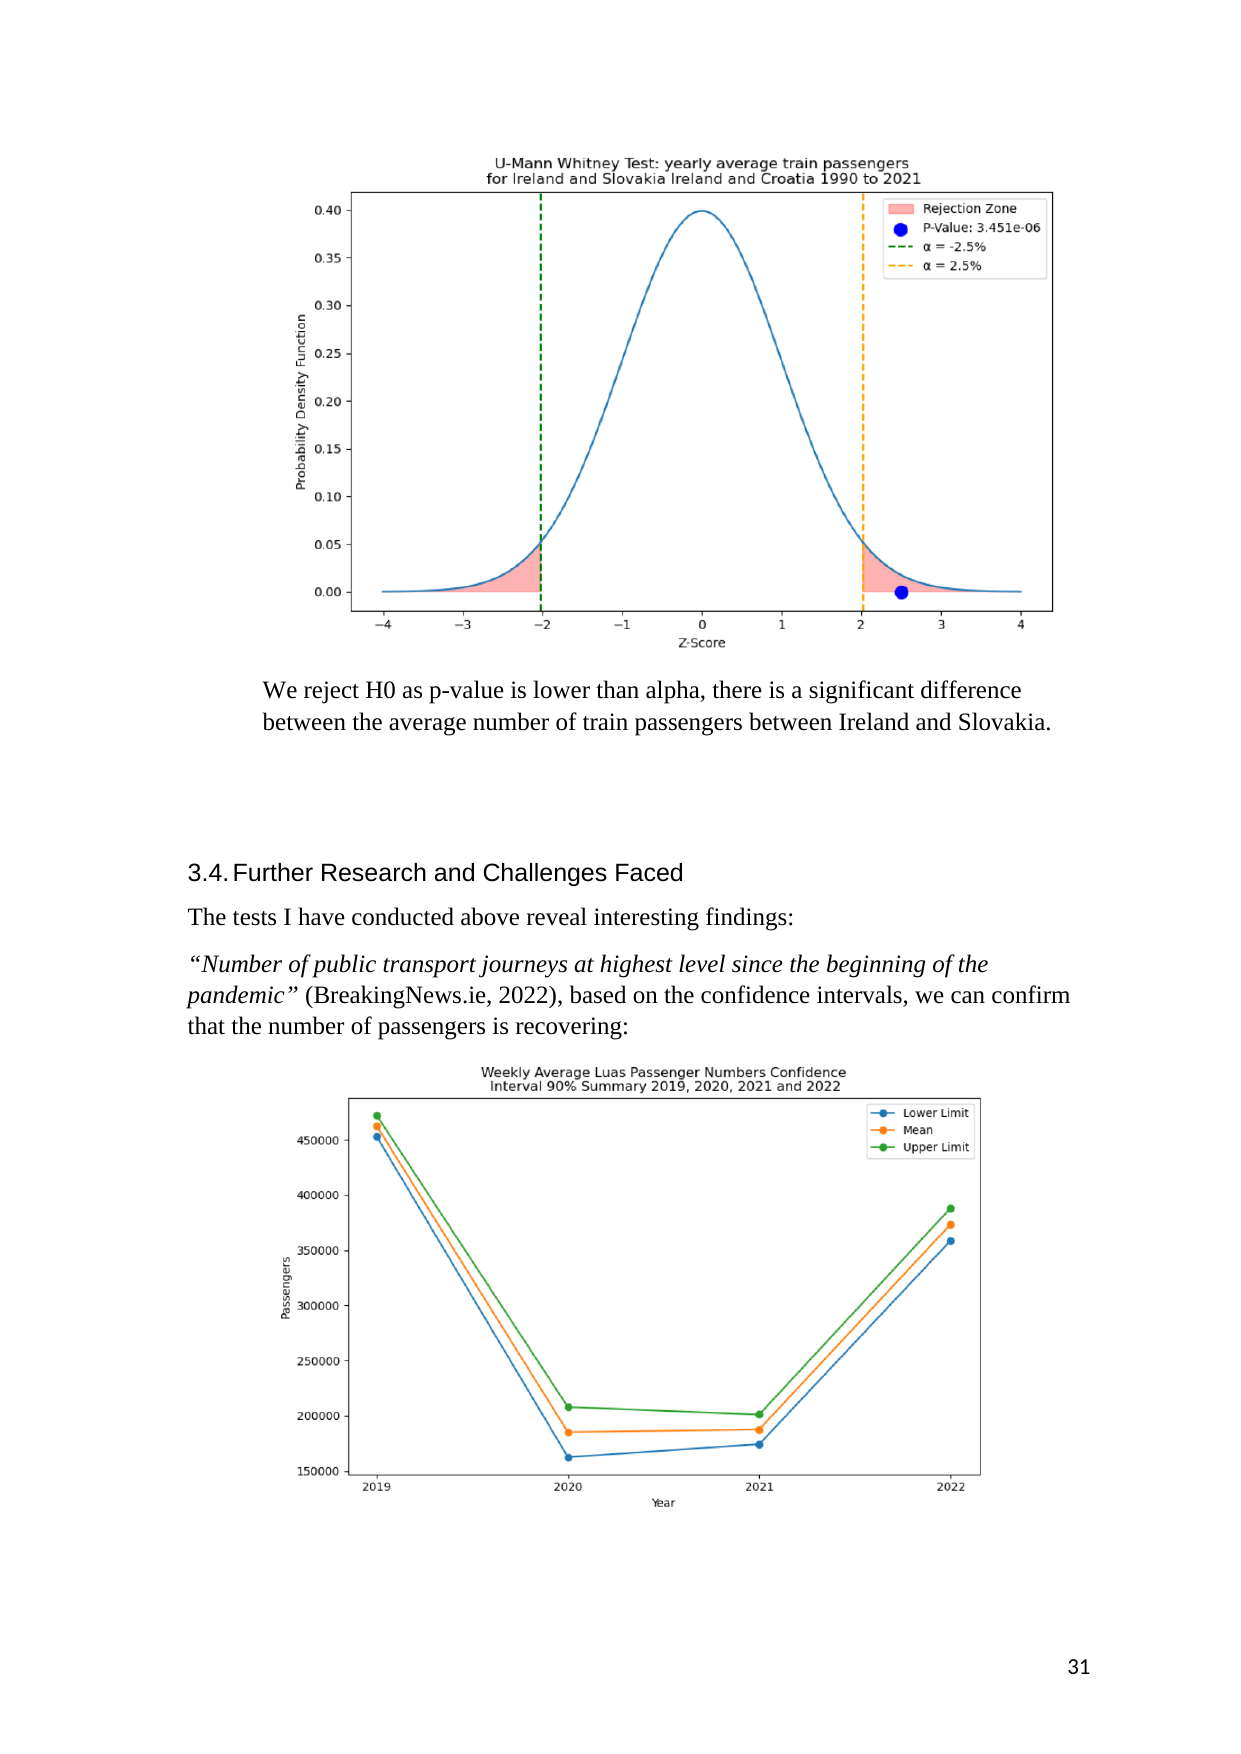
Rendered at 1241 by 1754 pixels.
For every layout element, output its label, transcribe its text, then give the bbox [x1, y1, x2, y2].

text “Number of public transport journeys at highest level since the beginning of the pandemic” (BreakingNews.ie, 2022), based on the confidence intervals, we can confirm that the number of passengers is recovering: [187, 949, 1090, 1040]
picture [272, 1059, 1005, 1515]
subtitle Further Research and Challenges Faced [187, 858, 1090, 887]
picture [287, 150, 1066, 657]
text The tests I have conducted above reveal interesting findings: [187, 902, 1090, 930]
text We reject H0 as p-value is lower than alpha, there is a significant difference between the average number of train passengers between Ireland and Slovakia. [262, 676, 1090, 735]
